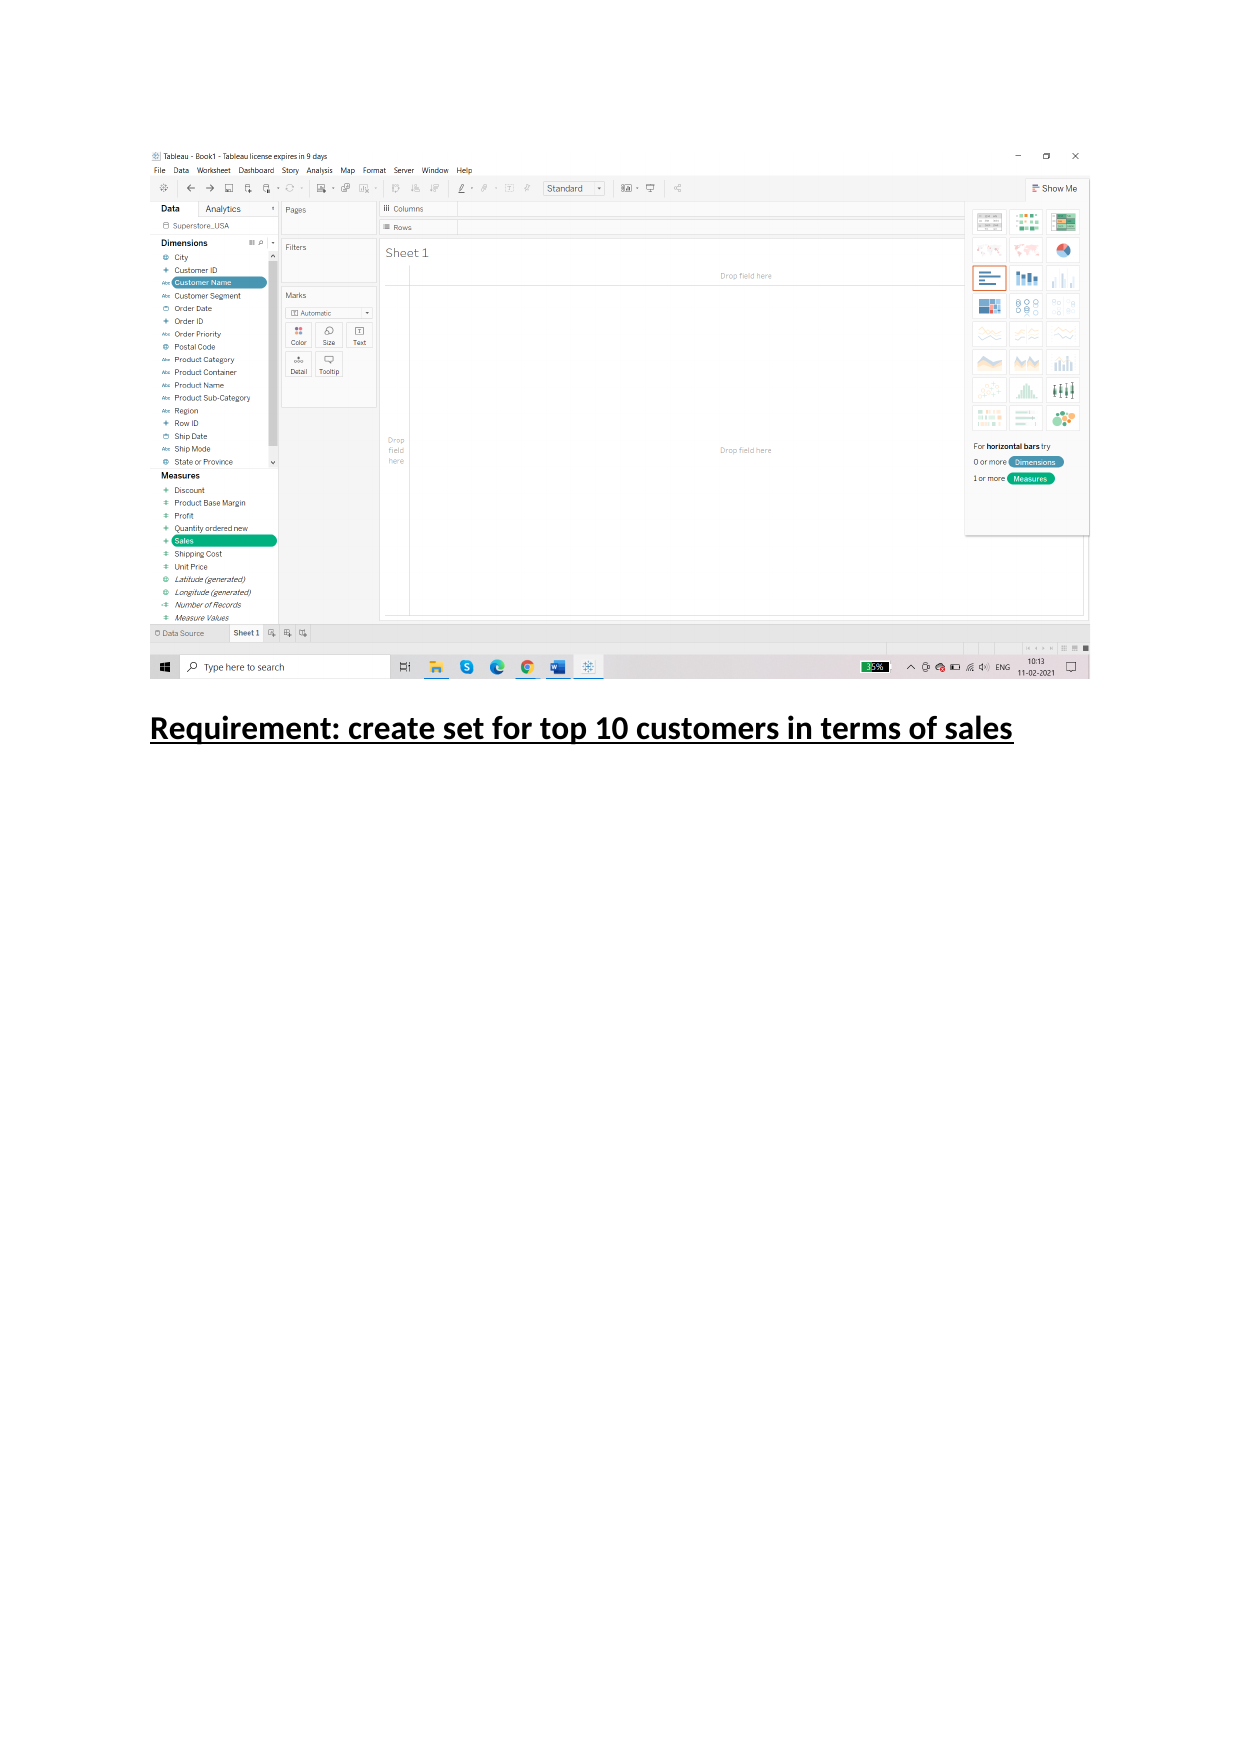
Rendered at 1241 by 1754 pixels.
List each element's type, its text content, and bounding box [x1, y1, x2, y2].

text Requirement: create set for top 10 customers in terms of sales [150, 707, 1090, 748]
picture [150, 150, 1091, 679]
